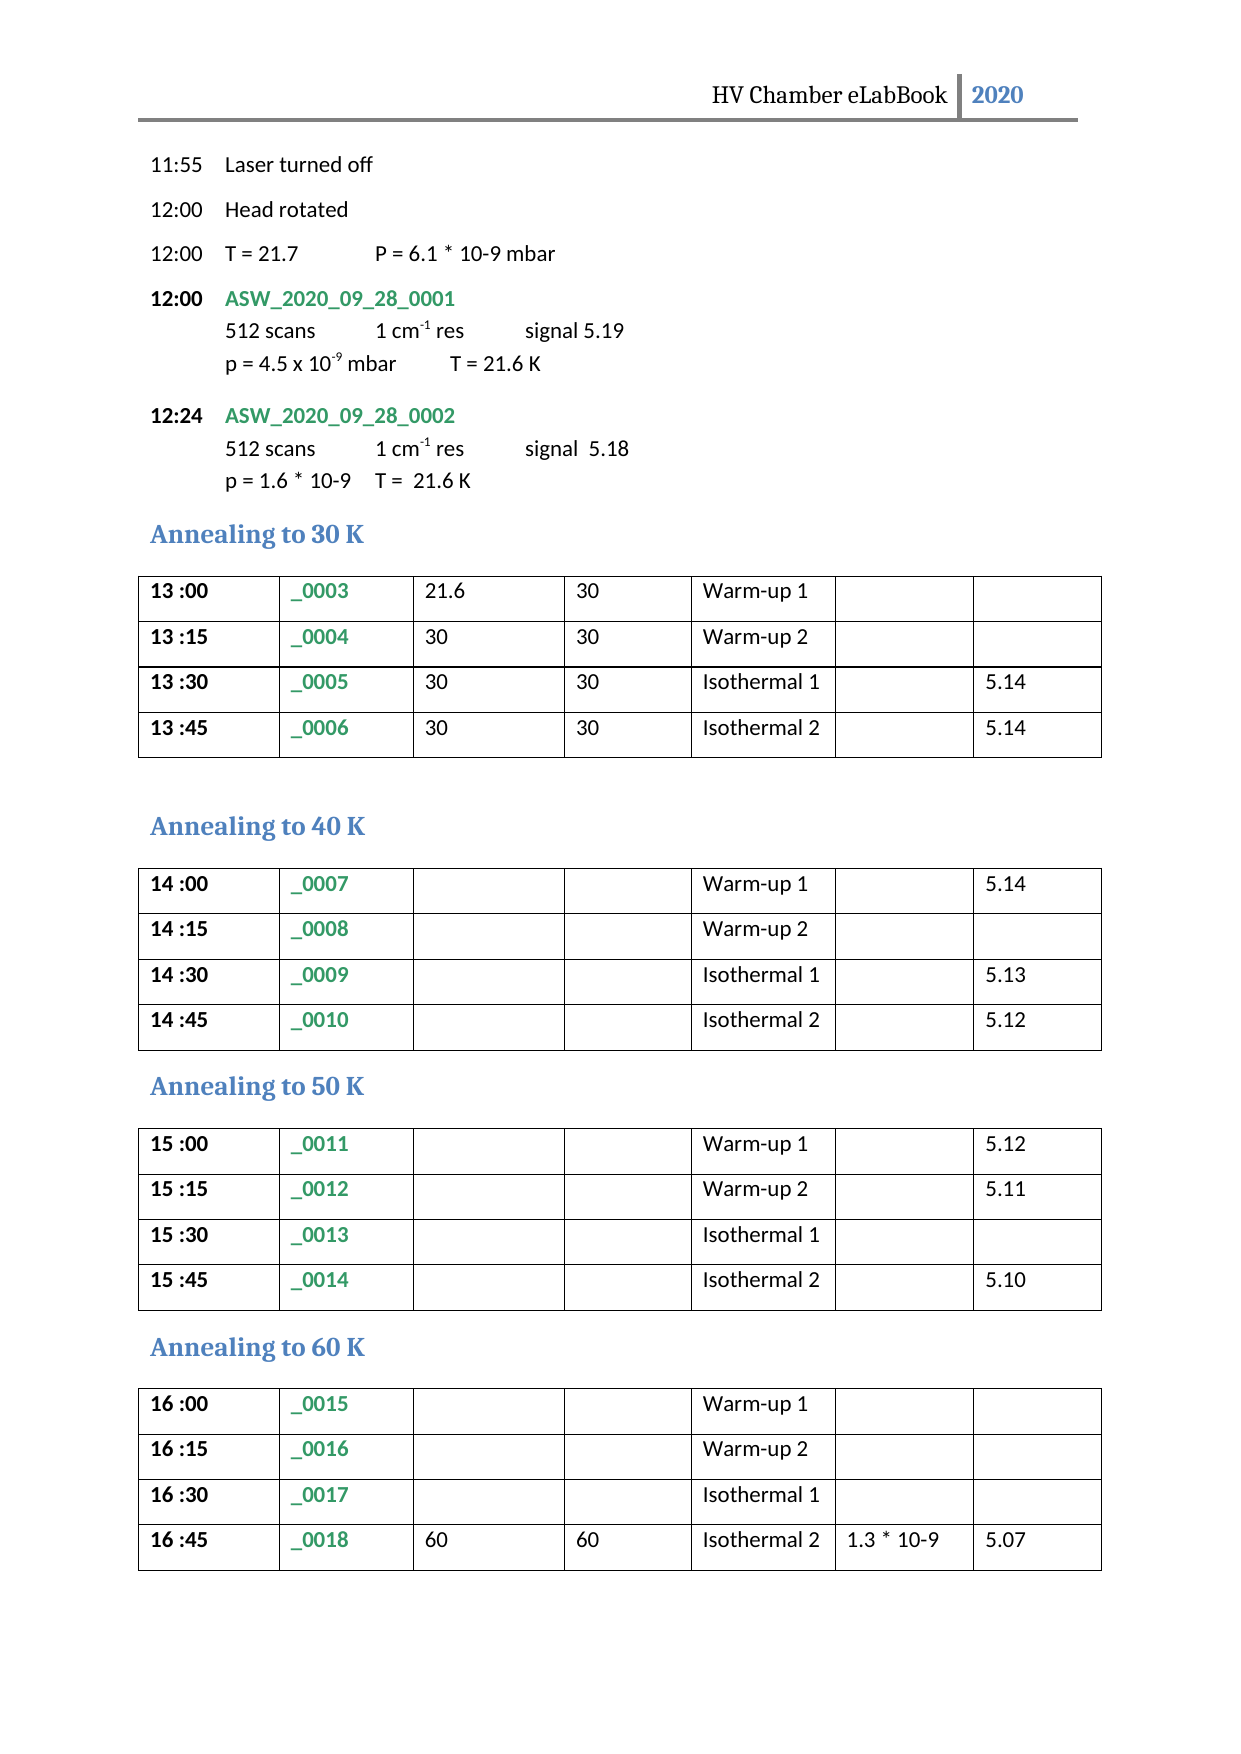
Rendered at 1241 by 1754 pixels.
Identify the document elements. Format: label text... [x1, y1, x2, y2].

table_cell _0005 [280, 668, 413, 712]
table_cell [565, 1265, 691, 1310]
table_cell 30 [565, 622, 691, 666]
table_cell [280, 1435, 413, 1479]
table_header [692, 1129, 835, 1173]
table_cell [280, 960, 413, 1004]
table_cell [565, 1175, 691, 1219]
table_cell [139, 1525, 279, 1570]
table_cell _0008 [280, 914, 413, 959]
table_cell 30 [565, 713, 691, 757]
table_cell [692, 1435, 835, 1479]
text 12:00 T = 21.7 P = 6.1 * 10-9 mbar [150, 239, 1090, 268]
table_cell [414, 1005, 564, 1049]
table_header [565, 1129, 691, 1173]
text 12:24 ASW_2020_09_28_0002 [150, 402, 1090, 430]
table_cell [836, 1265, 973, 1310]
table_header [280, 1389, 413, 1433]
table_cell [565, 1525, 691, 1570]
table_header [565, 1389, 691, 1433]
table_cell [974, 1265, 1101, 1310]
table_cell 30 [414, 622, 564, 666]
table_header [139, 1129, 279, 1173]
table_cell 5.14 [974, 713, 1101, 757]
table_cell 13 :30 [139, 668, 279, 712]
table_header 5.14 [974, 869, 1101, 913]
table_cell [974, 914, 1101, 959]
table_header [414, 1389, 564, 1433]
subtitle Annealing to 40 K [150, 811, 1090, 842]
table_cell Isothermal 2 [692, 713, 835, 757]
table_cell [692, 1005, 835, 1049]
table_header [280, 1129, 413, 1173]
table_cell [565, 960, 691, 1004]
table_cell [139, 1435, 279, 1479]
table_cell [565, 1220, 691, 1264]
table_header Warm-up 1 [692, 869, 835, 913]
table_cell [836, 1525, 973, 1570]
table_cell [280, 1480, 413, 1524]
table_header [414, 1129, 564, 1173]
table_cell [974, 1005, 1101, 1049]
table_cell 30 [565, 668, 691, 712]
text 11:55 Laser turned off [150, 150, 1090, 178]
text 512 scans 1 cm-1 res signal 5.18 p = 1.6 * 10-9 T = 21.6 K [225, 434, 1090, 494]
table_cell 30 [414, 668, 564, 712]
table_cell Warm-up 2 [692, 914, 835, 959]
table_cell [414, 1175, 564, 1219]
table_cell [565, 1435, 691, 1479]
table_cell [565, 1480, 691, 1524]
table_cell 30 [414, 713, 564, 757]
table_cell [974, 622, 1101, 666]
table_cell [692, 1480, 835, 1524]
table_header [836, 577, 973, 621]
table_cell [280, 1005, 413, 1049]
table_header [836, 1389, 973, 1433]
table_header [414, 869, 564, 913]
table_cell _0004 [280, 622, 413, 666]
subtitle Annealing to 50 K [150, 1071, 1090, 1103]
table_cell 5.14 [974, 668, 1101, 712]
table_header [974, 577, 1101, 621]
table_cell _0006 [280, 713, 413, 757]
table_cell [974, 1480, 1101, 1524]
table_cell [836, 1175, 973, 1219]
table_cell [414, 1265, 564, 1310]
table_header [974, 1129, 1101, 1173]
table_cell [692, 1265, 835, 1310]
text 512 scans 1 cm-1 res signal 5.19 p = 4.5 x 10-9 mbar T = 21.6 K [225, 316, 1090, 377]
table_header 21.6 [414, 577, 564, 621]
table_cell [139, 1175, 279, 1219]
table_cell 13 :45 [139, 713, 279, 757]
table_cell [414, 914, 564, 959]
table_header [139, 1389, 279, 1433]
subtitle Annealing to 60 K [150, 1332, 1090, 1363]
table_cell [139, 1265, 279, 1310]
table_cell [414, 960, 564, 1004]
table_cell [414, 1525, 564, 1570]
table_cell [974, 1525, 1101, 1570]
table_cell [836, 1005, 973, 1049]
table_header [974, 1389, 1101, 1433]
table_header 14 :00 [139, 869, 279, 913]
table_header _0007 [280, 869, 413, 913]
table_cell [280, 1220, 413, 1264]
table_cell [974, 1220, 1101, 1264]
subtitle Annealing to 30 K [150, 519, 1090, 550]
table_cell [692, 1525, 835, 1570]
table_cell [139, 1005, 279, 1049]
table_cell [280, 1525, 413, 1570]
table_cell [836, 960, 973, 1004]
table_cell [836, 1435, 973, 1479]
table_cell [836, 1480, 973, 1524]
table_cell 14 :15 [139, 914, 279, 959]
table_cell [836, 914, 973, 959]
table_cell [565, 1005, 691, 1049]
table_cell Isothermal 1 [692, 668, 835, 712]
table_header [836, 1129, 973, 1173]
table_header _0003 [280, 577, 413, 621]
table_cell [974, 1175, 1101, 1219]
table_header Warm-up 1 [692, 577, 835, 621]
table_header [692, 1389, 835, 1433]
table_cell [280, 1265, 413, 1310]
table_cell Warm-up 2 [692, 622, 835, 666]
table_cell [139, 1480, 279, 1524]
table_cell [836, 713, 973, 757]
table_header 30 [565, 577, 691, 621]
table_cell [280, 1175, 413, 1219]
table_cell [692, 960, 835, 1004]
table_cell 13 :15 [139, 622, 279, 666]
table_cell [565, 914, 691, 959]
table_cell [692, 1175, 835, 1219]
table_header [836, 869, 973, 913]
table_header 13 :00 [139, 577, 279, 621]
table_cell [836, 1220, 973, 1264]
table_cell [836, 668, 973, 712]
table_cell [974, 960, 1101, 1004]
text 12:00 ASW_2020_09_28_0001 [150, 284, 1090, 312]
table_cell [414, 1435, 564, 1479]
text 12:00 Head rotated [150, 195, 1090, 223]
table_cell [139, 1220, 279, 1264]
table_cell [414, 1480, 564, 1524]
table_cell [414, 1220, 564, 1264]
table_header [565, 869, 691, 913]
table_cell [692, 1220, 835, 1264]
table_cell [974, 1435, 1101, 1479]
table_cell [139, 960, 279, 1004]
table_cell [836, 622, 973, 666]
